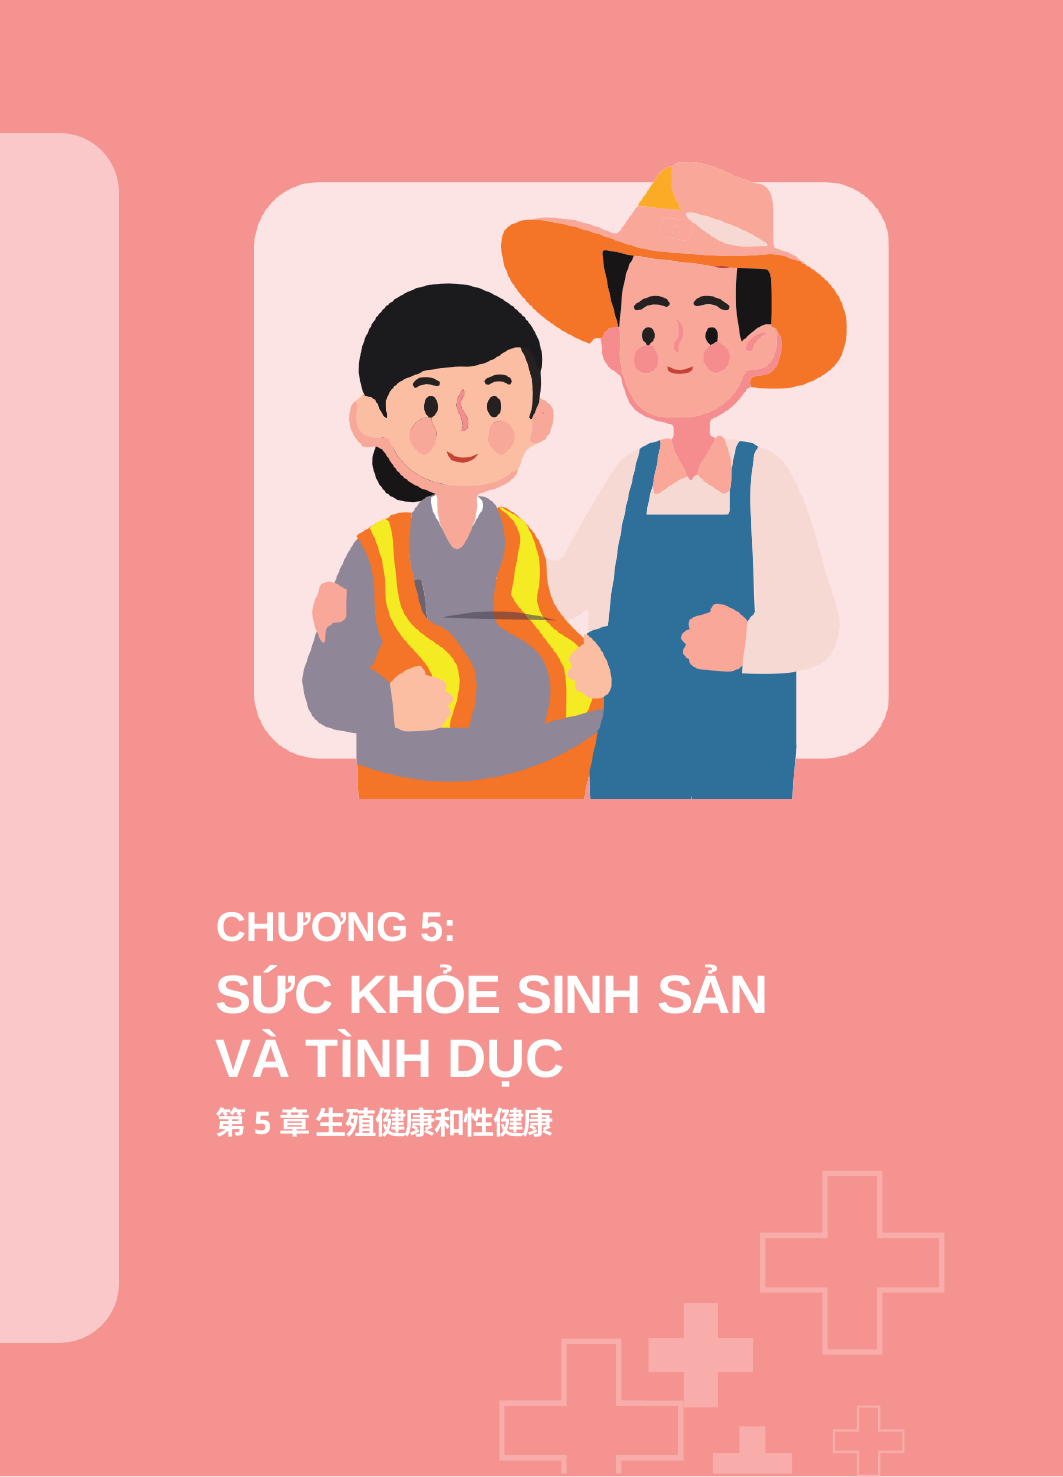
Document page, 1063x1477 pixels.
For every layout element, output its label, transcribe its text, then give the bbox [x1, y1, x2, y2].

text 第 5 章 生殖健康和性健康 [216, 1101, 1007, 1144]
text SỨC KHỎE SINH SẢN VÀ TÌNH DỤC [216, 963, 799, 1089]
subtitle CHƯƠNG 5: [216, 903, 1007, 951]
picture [254, 162, 889, 799]
